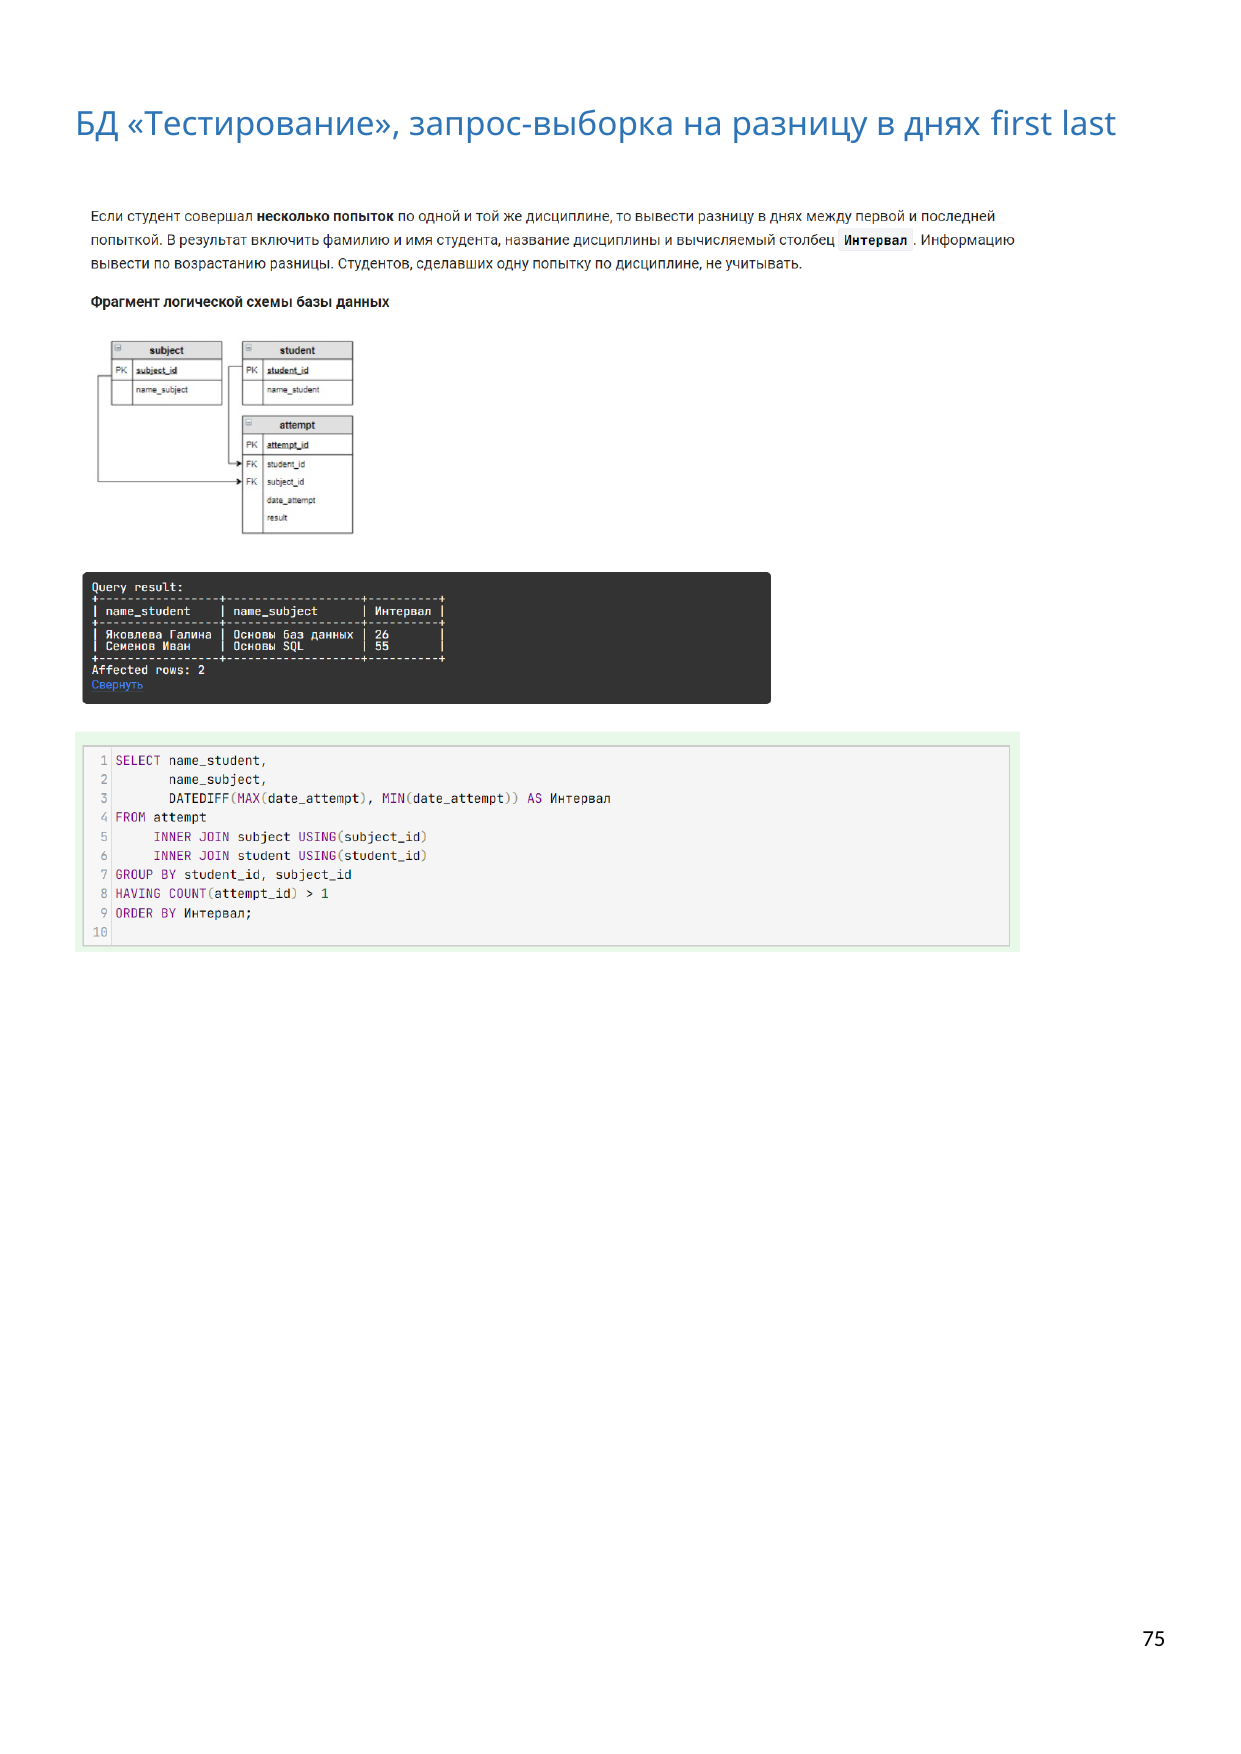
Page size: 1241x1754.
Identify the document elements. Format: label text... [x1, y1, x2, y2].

subtitle БД «Тестирование», запрос-выборка на разницу в днях first last [75, 100, 1165, 145]
picture [75, 564, 1020, 952]
picture [75, 195, 1020, 546]
